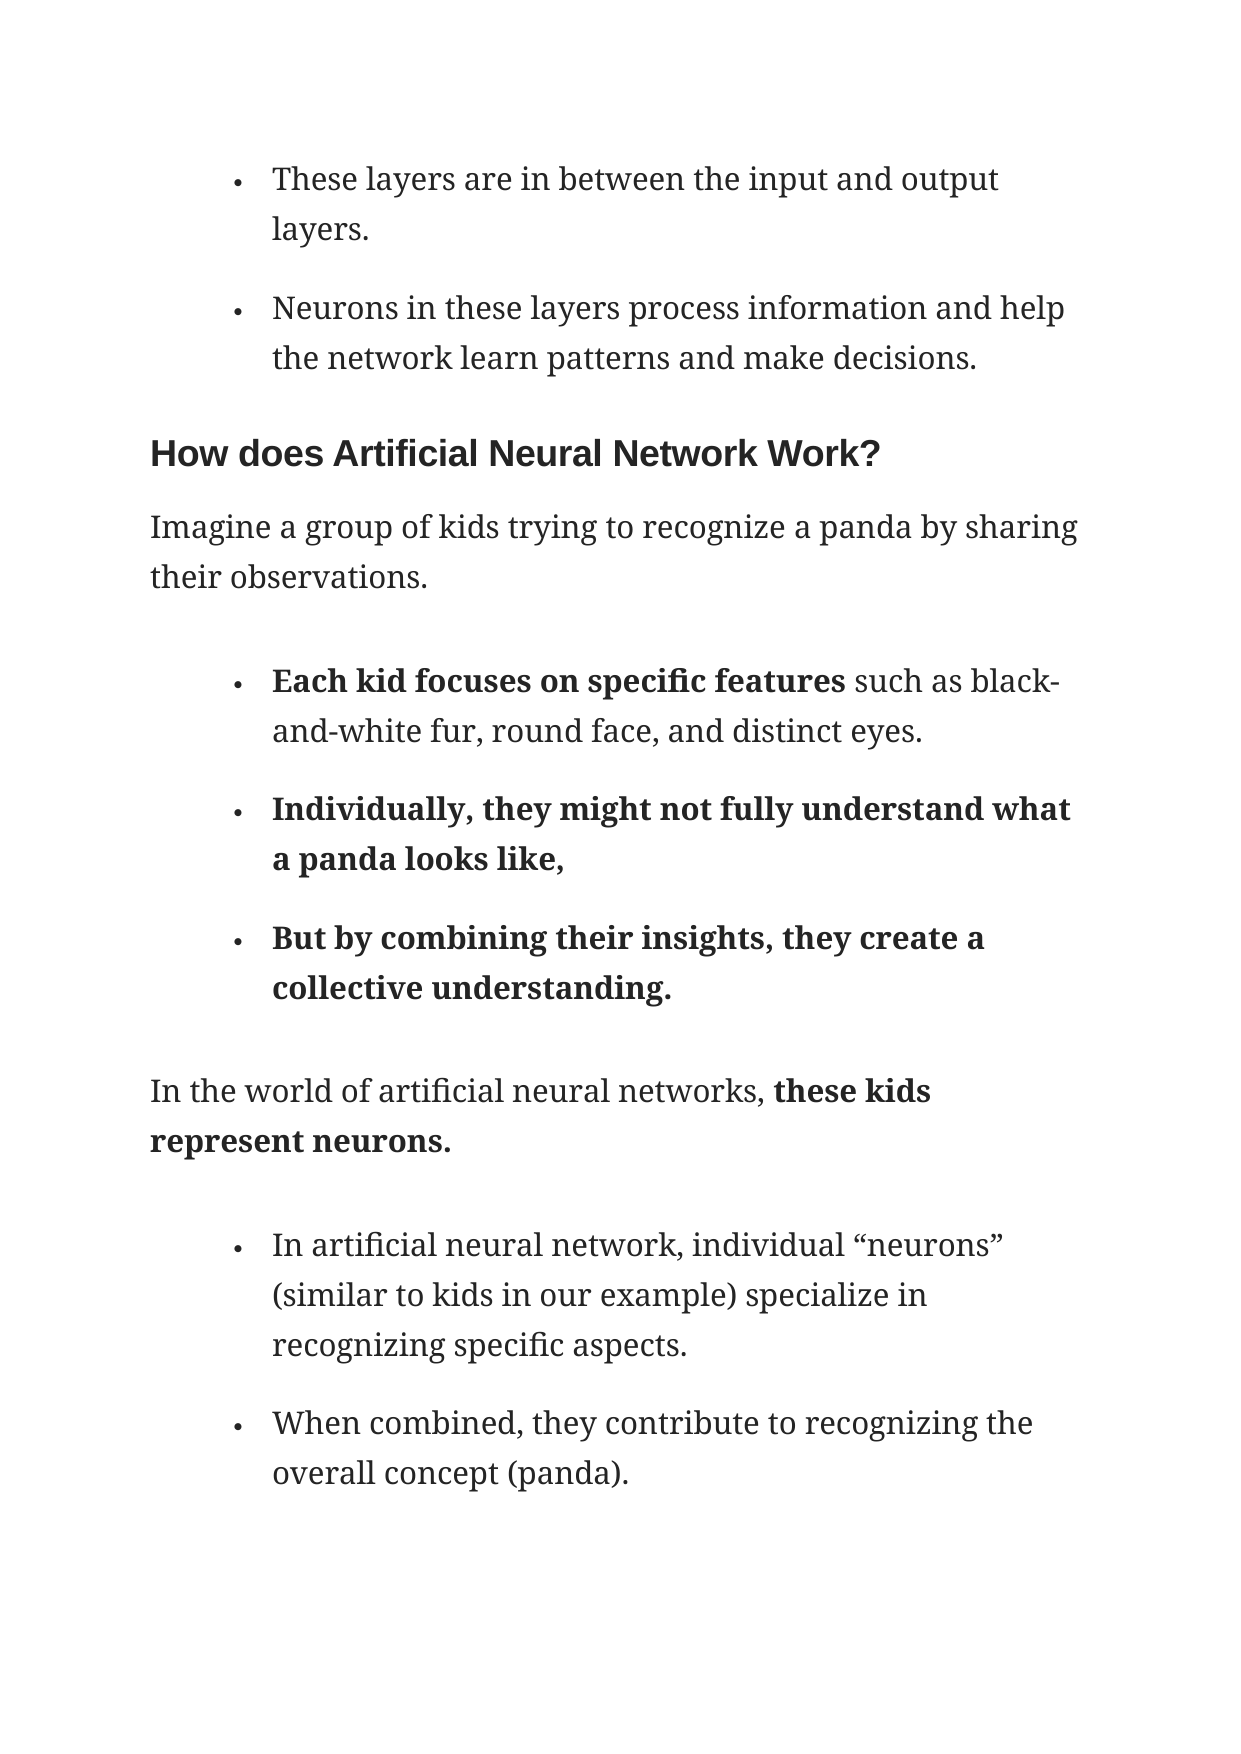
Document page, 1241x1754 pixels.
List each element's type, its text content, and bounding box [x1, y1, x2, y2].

list These layers are in between the input and output layers. [234, 150, 1090, 250]
text In the world of artificial neural networks, these kids represent neurons. [150, 1062, 1090, 1162]
list Neurons in these layers process information and help the network learn patterns and make decisions. [234, 278, 1090, 378]
list But by combining their insights, they create a collective understanding. [234, 908, 1090, 1008]
text How does Artificial Neural Network Work? [150, 427, 1090, 474]
text Imagine a group of kids trying to recognize a panda by sharing their observations. [150, 498, 1090, 598]
list Each kid focuses on specific features such as black-and-white fur, round face, and distinct eyes. [234, 651, 1090, 751]
list When combined, they contribute to recognizing the overall concept (panda). [234, 1394, 1090, 1494]
list Individually, they might not fully understand what a panda looks like, [234, 780, 1090, 880]
list In artificial neural network, individual “neurons” (similar to kids in our example) specialize in recognizing specific aspects. [234, 1215, 1090, 1365]
